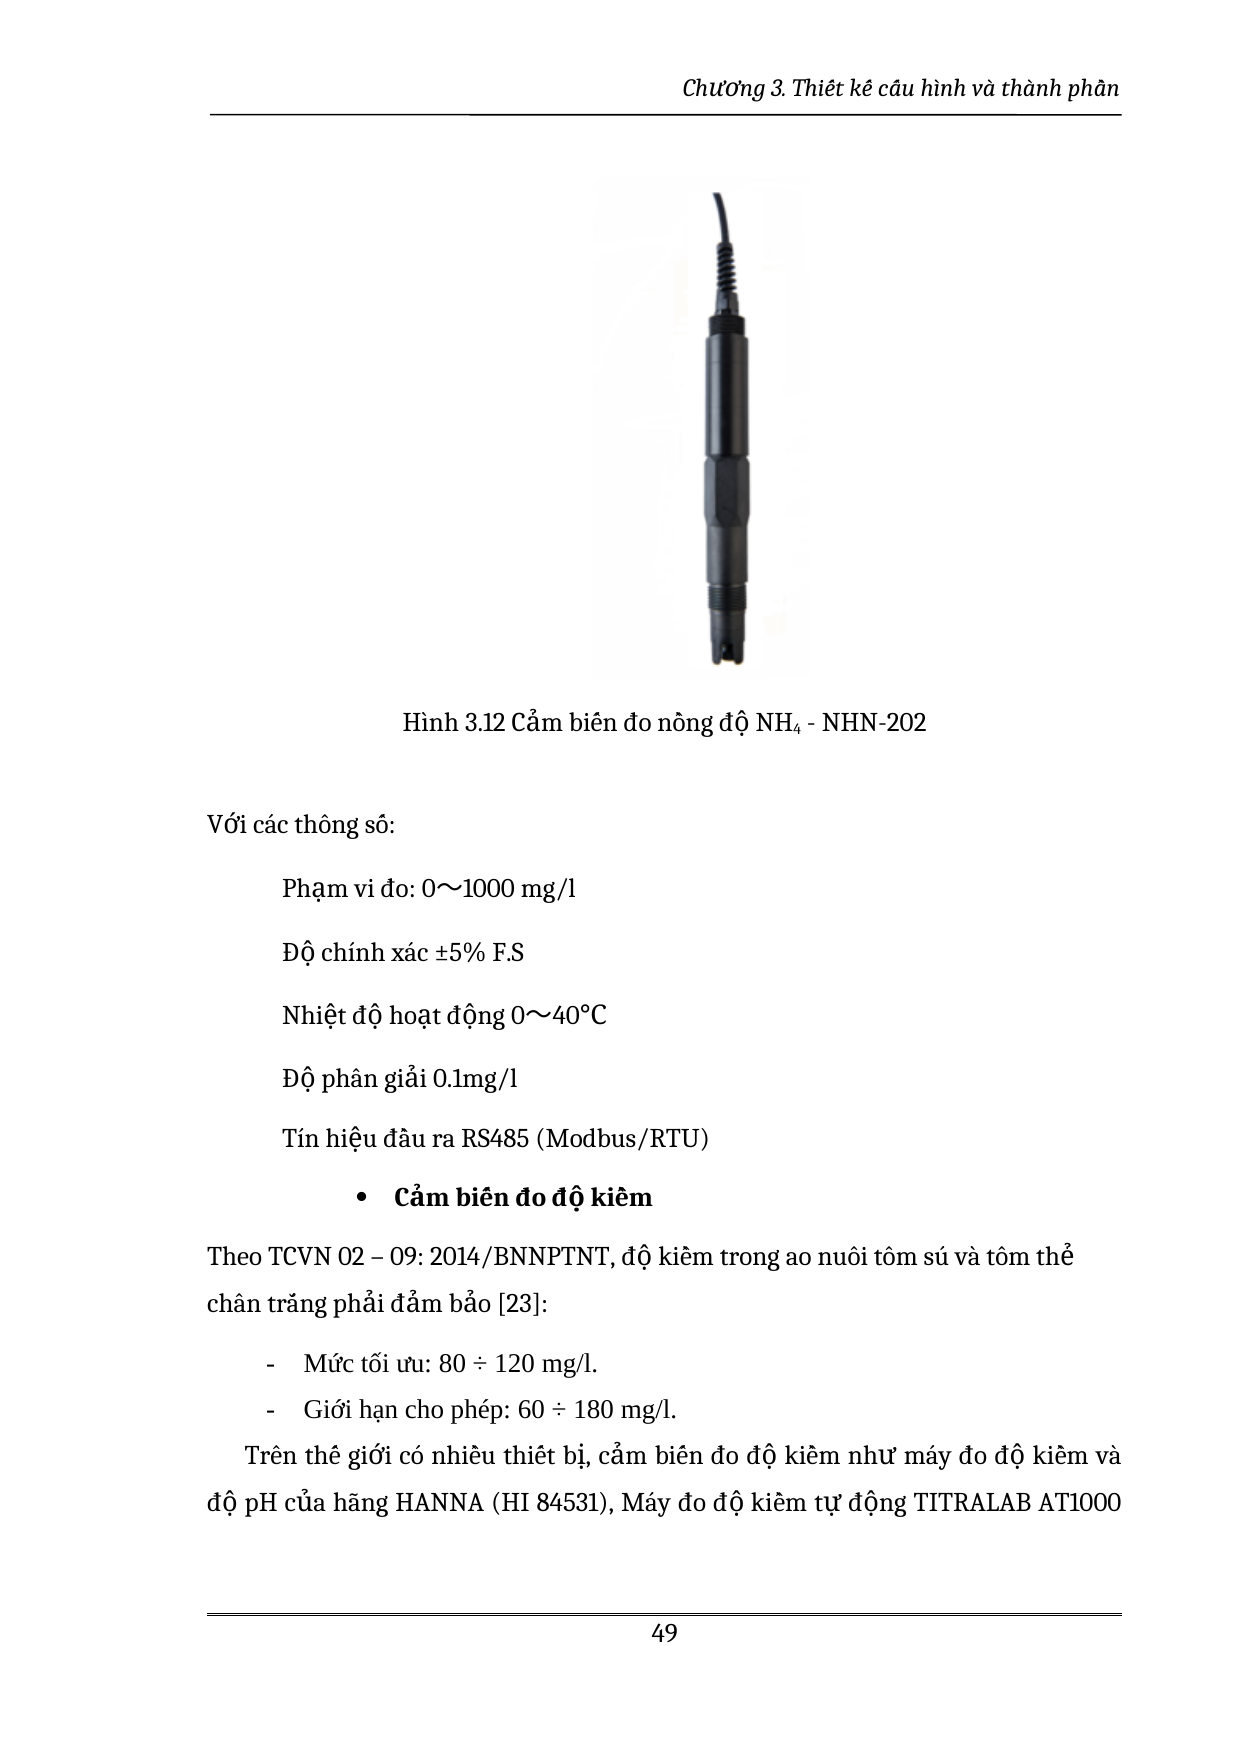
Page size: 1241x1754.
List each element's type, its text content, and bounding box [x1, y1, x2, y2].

text Phạm vi đo: 0～1000 mg/l [207, 869, 1122, 906]
text Độ phân giải 0.1mg/l [207, 1063, 1122, 1095]
text Nhiệt độ hoạt động 0～40℃ [207, 996, 1122, 1033]
text Với các thông số: [207, 809, 1122, 841]
picture [593, 177, 811, 679]
text Tín hiệu đầu ra RS485 (Modbus/RTU) [207, 1123, 1122, 1154]
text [207, 1440, 1122, 1518]
subtitle Cảm biến đo độ kiềm [357, 1182, 1122, 1213]
list Giới hạn cho phép: 60 ÷ 180 mg/l. [266, 1393, 1122, 1425]
text Theo TCVN 02 – 09: 2014/BNNPTNT, độ kiềm trong ao nuôi tôm sú và tôm thẻ chân trắng phải đảm bảo [23]: [207, 1241, 1122, 1319]
list Mức tối ưu: 80 ÷ 120 mg/l. [266, 1347, 1122, 1378]
text Độ chính xác ±5% F.S [207, 937, 1122, 968]
